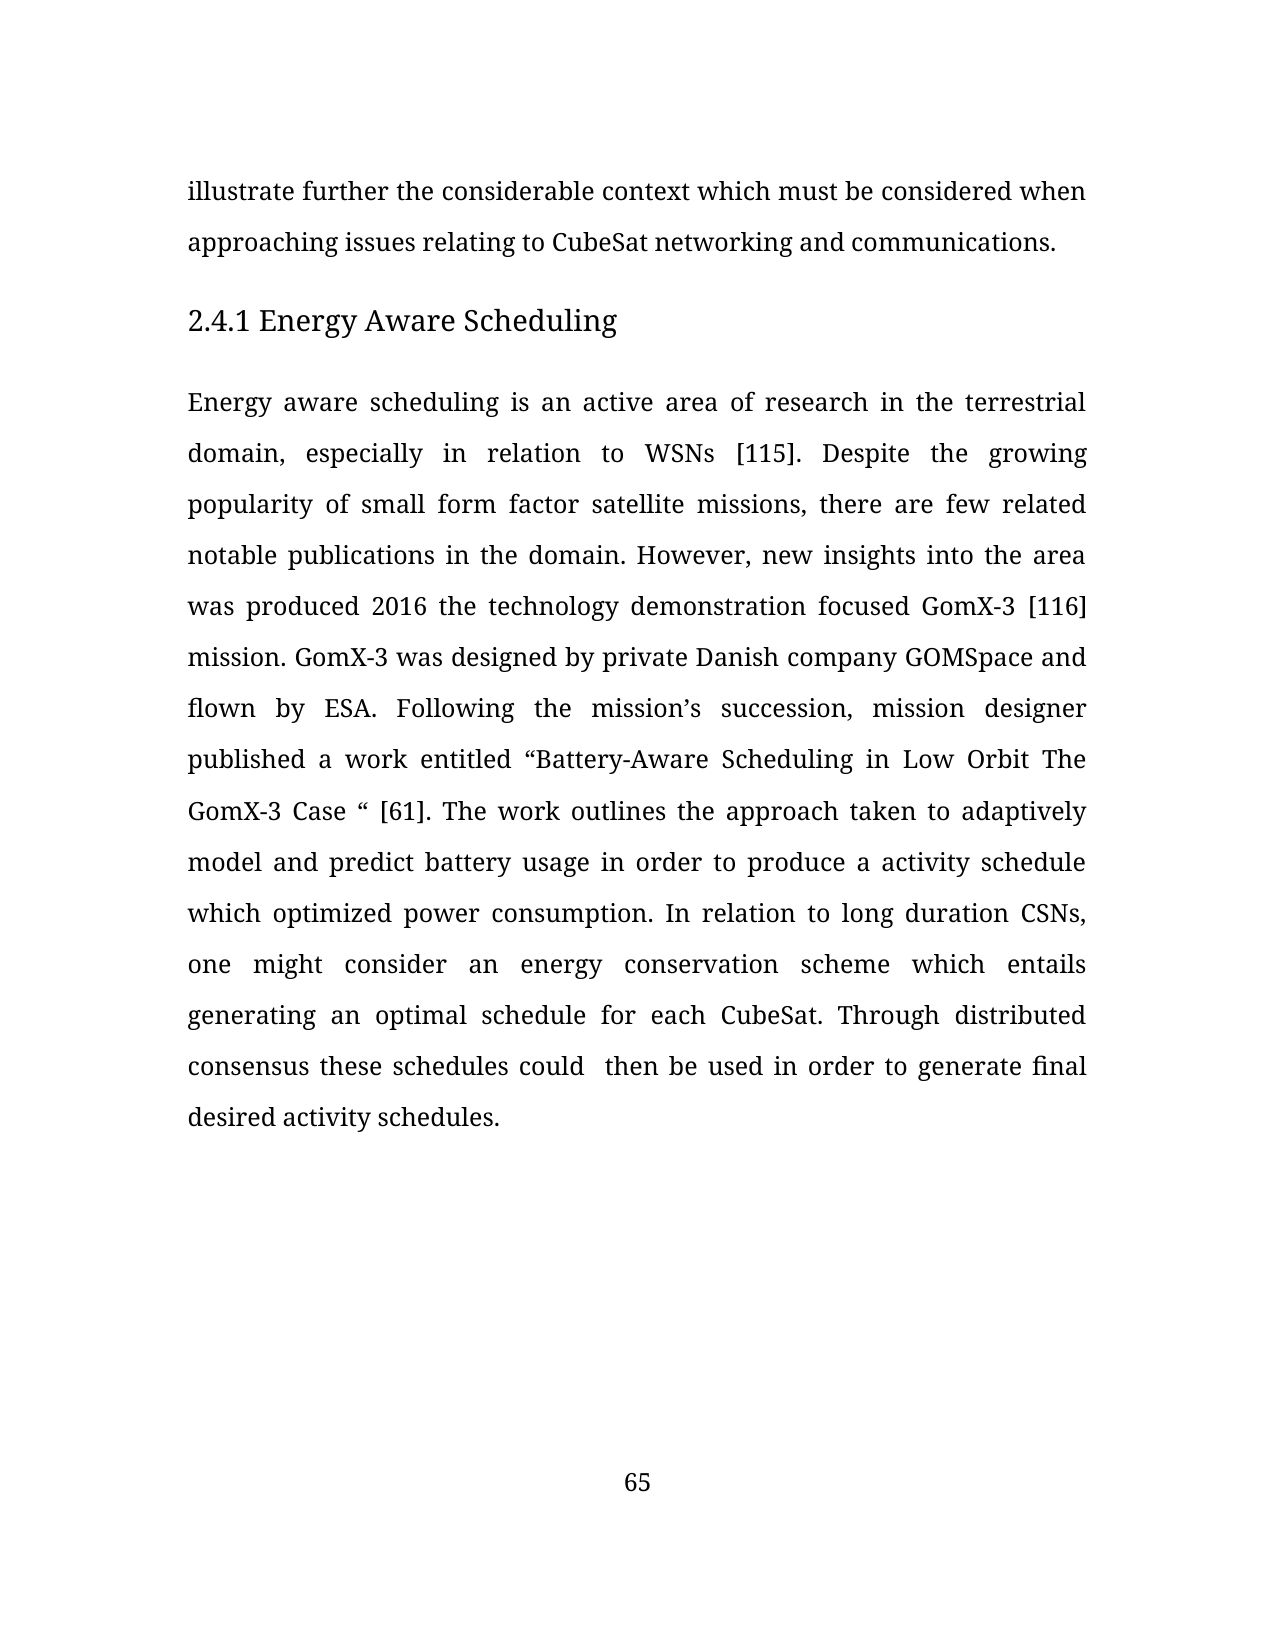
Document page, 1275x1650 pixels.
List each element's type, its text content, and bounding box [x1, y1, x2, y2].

subtitle Energy Aware Scheduling [187, 300, 1087, 340]
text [187, 173, 1087, 258]
text Energy aware scheduling is an active area of research in the terrestrial domain, especially in relation to WSNs [115]. Despite the growing popularity of small form factor satellite missions, there are few related notable publications in the domain. However, new insights into the area was produced 2016 the technology demonstration focused GomX-3 [116] mission. GomX-3 was designed by private Danish company GOMSpace and flown by ESA. Following the mission’s succession, mission designer published a work entitled “Battery-Aware Scheduling in Low Orbit The GomX-3 Case “ [61]. The work outlines the approach taken to adaptively model and predict battery usage in order to produce a activity schedule which optimized power consumption. In relation to long duration CSNs, one might consider an energy conservation scheme which entails generating an optimal schedule for each CubeSat. Through distributed consensus these schedules could then be used in order to generate final desired activity schedules. [187, 385, 1087, 1133]
